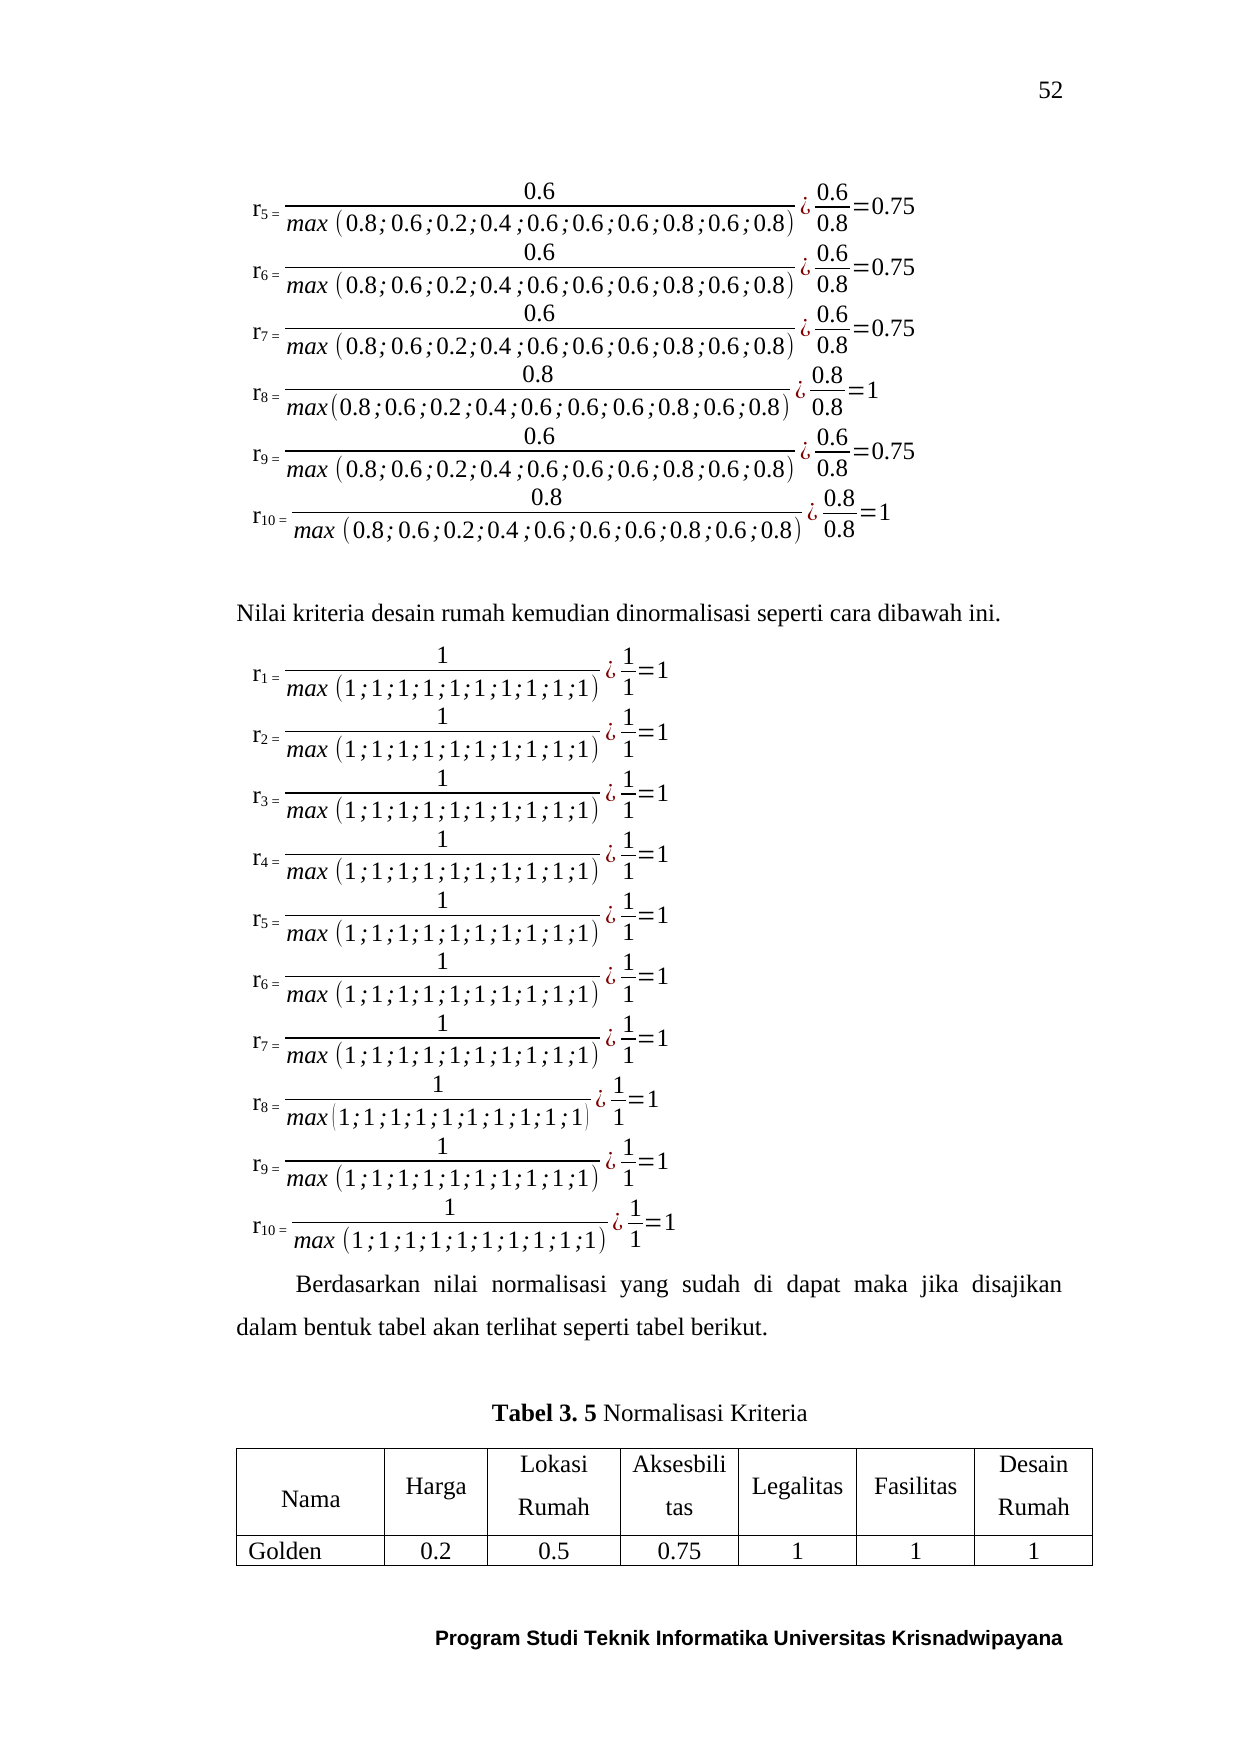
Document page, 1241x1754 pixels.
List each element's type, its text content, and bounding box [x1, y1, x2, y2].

table_header Desain Rumah [975, 1449, 1092, 1535]
text r5 = [252, 887, 1063, 948]
text Nilai kriteria desain rumah kemudian dinormalisasi seperti cara dibawah ini. [236, 598, 1063, 627]
table_cell 0.2 [385, 1536, 487, 1565]
table_cell 1 [857, 1536, 974, 1565]
text r2 = [252, 703, 1063, 764]
text r1 = [252, 642, 1063, 703]
table_cell Golden Mozaik 3 [237, 1536, 384, 1565]
text r6 = [252, 948, 1063, 1009]
text r7 = [252, 300, 1063, 361]
text r3 = [252, 764, 1063, 825]
table_header Nama [237, 1449, 384, 1535]
text r9 = [252, 1132, 1063, 1193]
table_cell 0.75 [621, 1536, 738, 1565]
table_header Lokasi Rumah [488, 1449, 620, 1535]
table_header Harga [385, 1449, 487, 1535]
table_cell 1 [739, 1536, 856, 1565]
text r8 = [252, 1070, 1063, 1132]
text r6 = [252, 238, 1063, 300]
table_header Legalitas [739, 1449, 856, 1535]
text Tabel 3. 5 Normalisasi Kriteria [236, 1398, 1063, 1427]
text r10 = [252, 483, 1063, 545]
table_cell 1 [975, 1536, 1092, 1565]
text r9 = [252, 422, 1063, 483]
text r5 = [252, 177, 1063, 238]
text r4 = [252, 825, 1063, 887]
text r8 = [252, 361, 1063, 422]
table_cell 0.5 [488, 1536, 620, 1565]
text Berdasarkan nilai normalisasi yang sudah di dapat maka jika disajikan dalam bentuk tabel akan terlihat seperti tabel berikut. [236, 1269, 1063, 1341]
text r10 = [252, 1193, 1063, 1255]
text r7 = [252, 1009, 1063, 1070]
table_header Aksesbilitas [621, 1449, 738, 1535]
table_header Fasilitas [857, 1449, 974, 1535]
